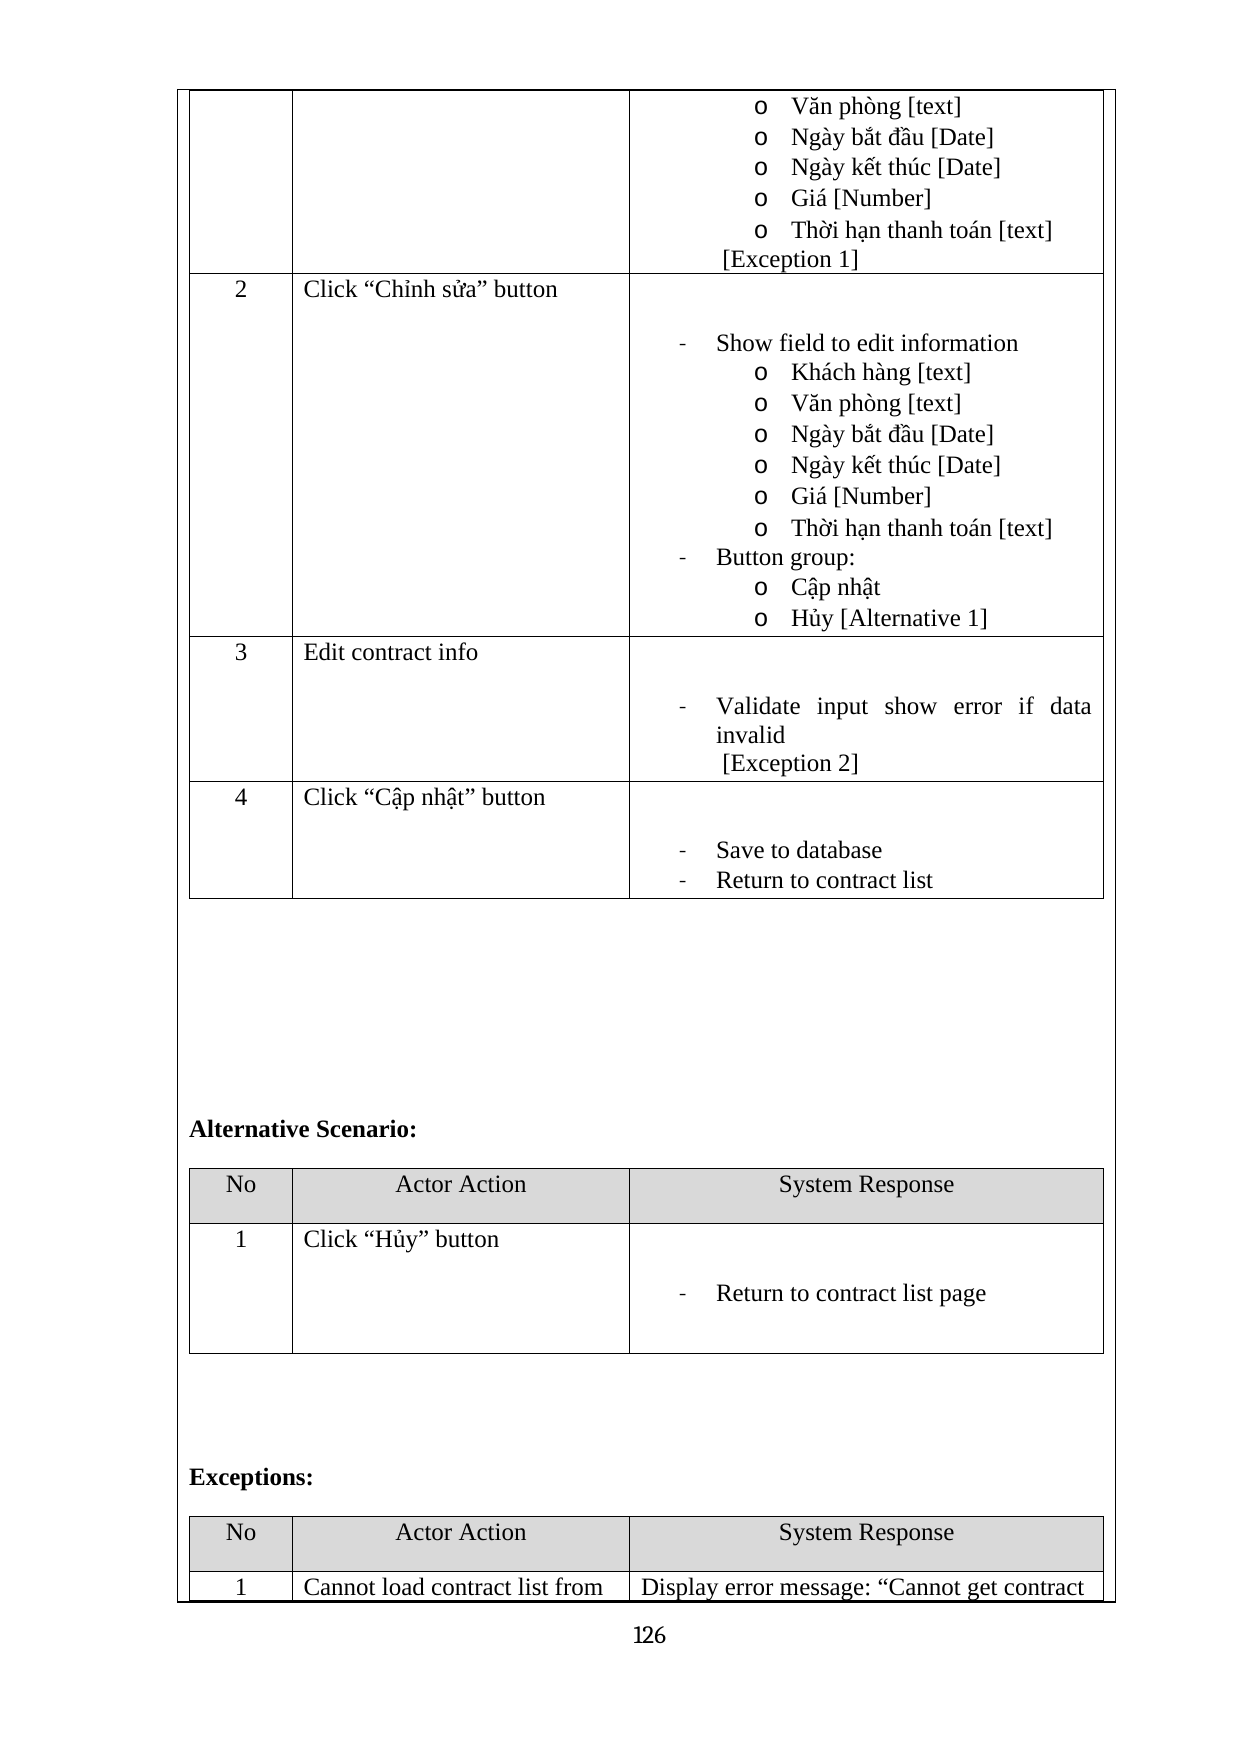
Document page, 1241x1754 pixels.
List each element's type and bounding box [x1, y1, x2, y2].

table_cell [178, 90, 1115, 1601]
